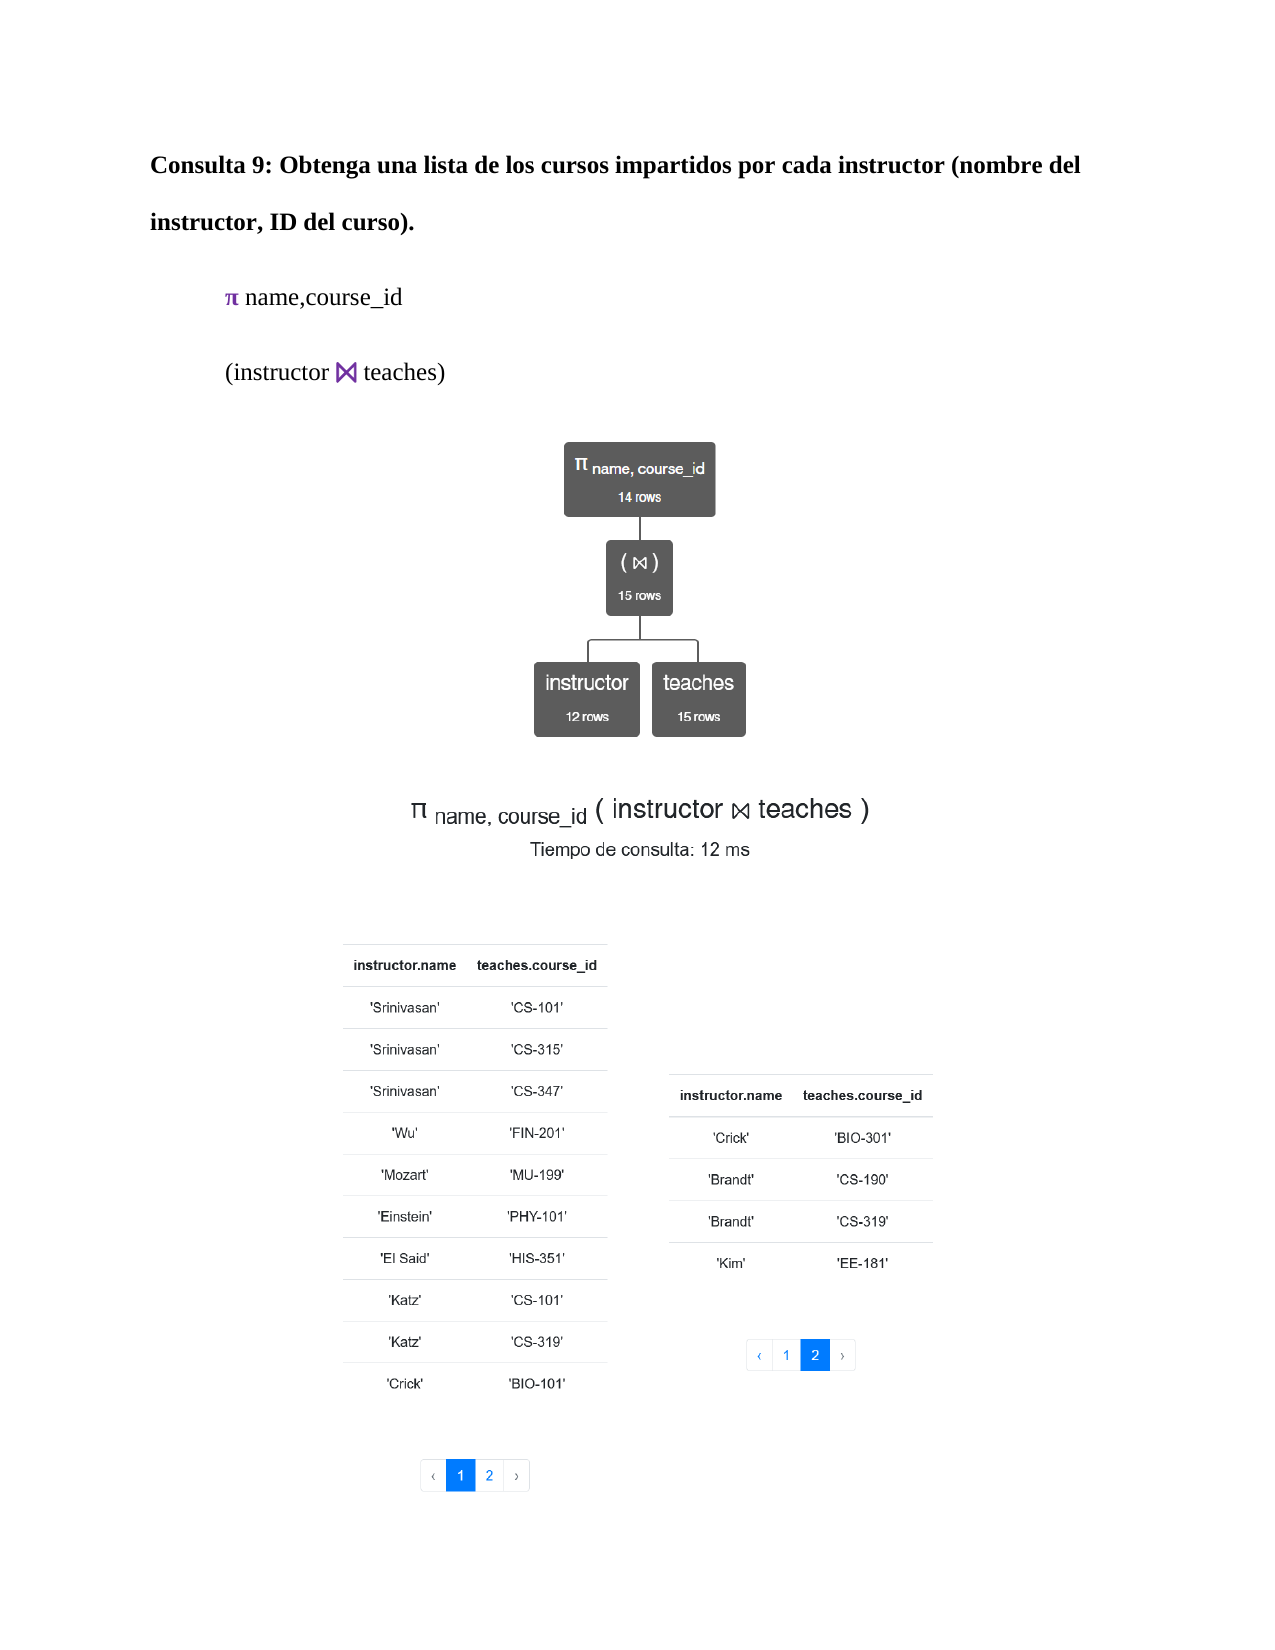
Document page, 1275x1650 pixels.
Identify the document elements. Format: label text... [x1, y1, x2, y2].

text π name,course_id [150, 282, 1125, 310]
picture [664, 1069, 938, 1377]
picture [403, 434, 872, 870]
text (instructor ⨝ teaches) [150, 356, 1125, 386]
picture [337, 941, 615, 1502]
text Consulta 9: Obtenga una lista de los cursos impartidos por cada instructor (nombre del instructor, ID del curso). [150, 150, 1125, 236]
